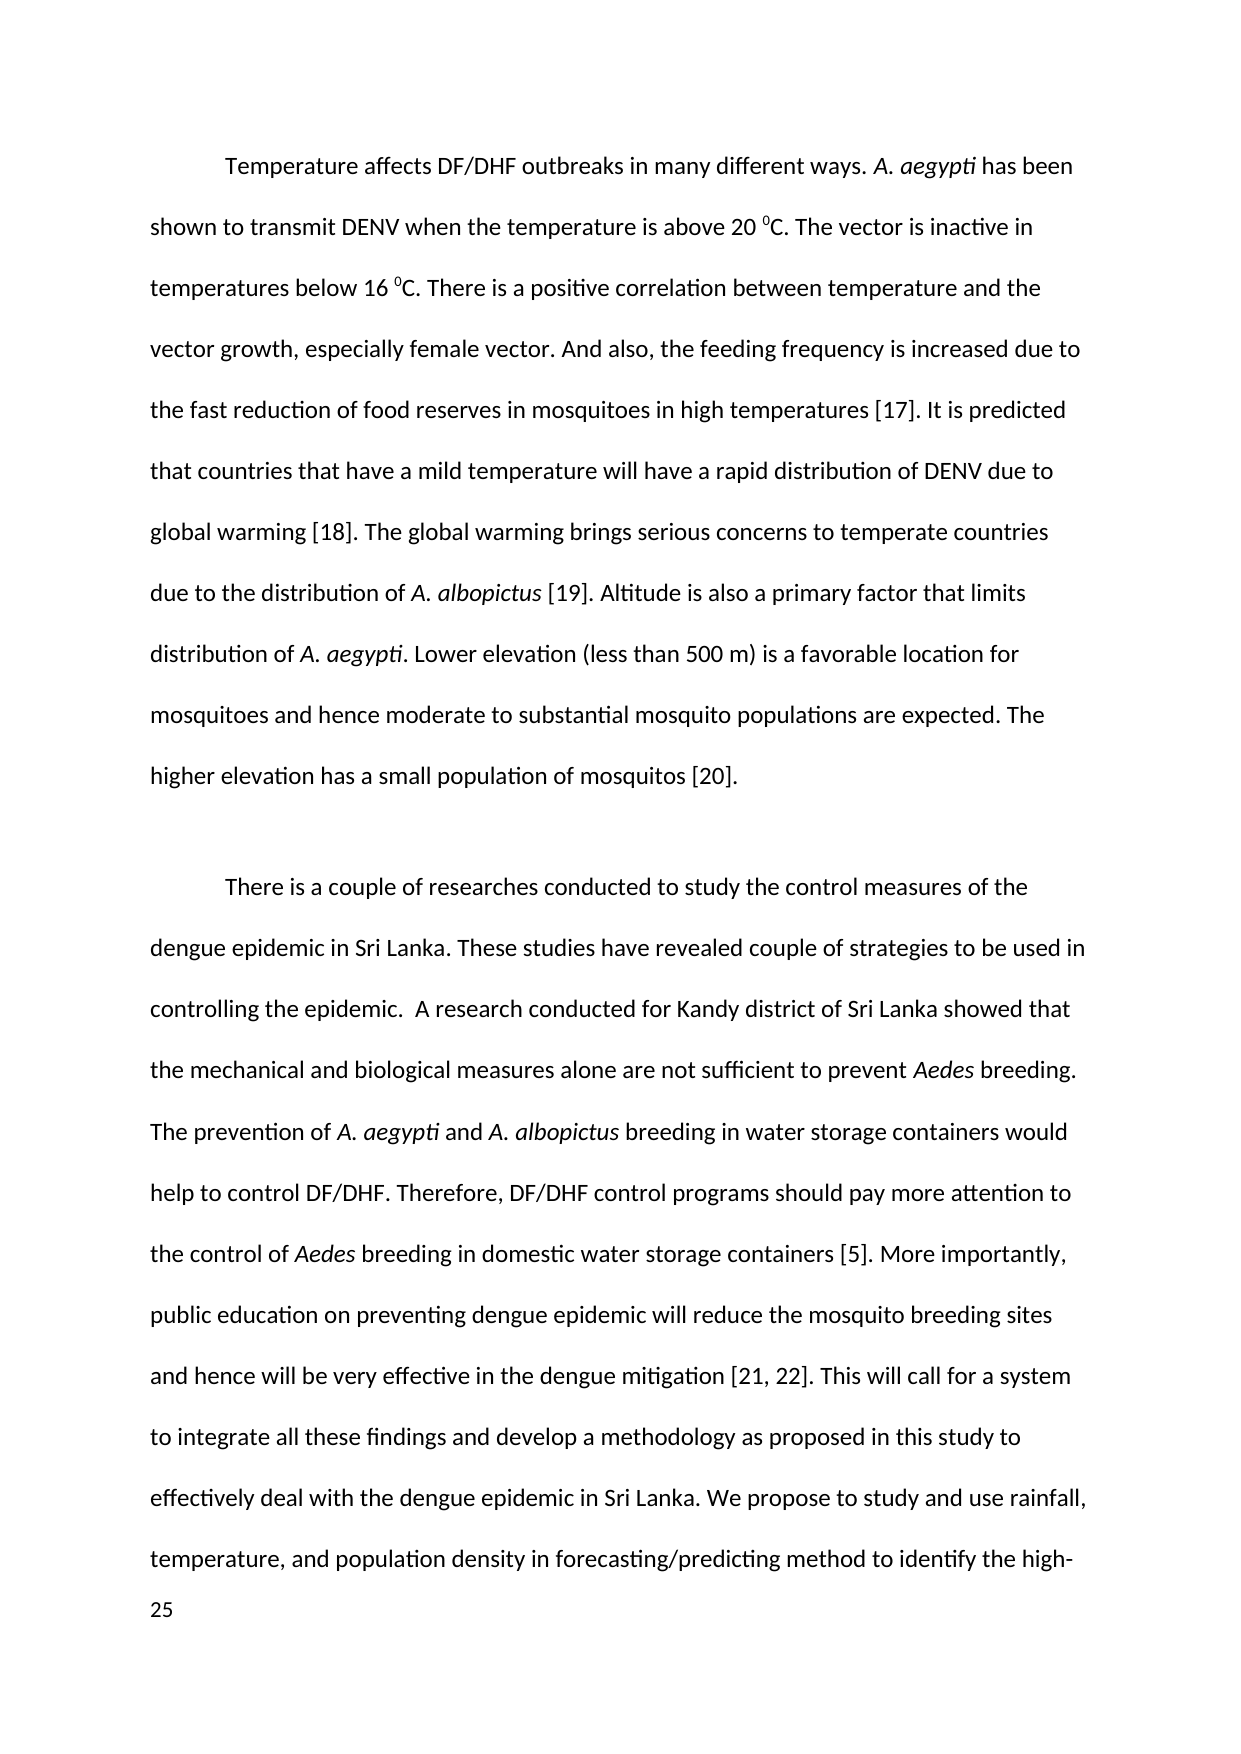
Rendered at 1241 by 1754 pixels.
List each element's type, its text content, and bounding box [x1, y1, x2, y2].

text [150, 871, 1090, 1573]
text Temperature affects DF/DHF outbreaks in many different ways. A. aegypti has been shown to transmit DENV when the temperature is above 20 0C. The vector is inactive in temperatures below 16 0C. There is a positive correlation between temperature and the vector growth, especially female vector. And also, the feeding frequency is increased due to the fast reduction of food reserves in mosquitoes in high temperatures [17]. It is predicted that countries that have a mild temperature will have a rapid distribution of DENV due to global warming [18]. The global warming brings serious concerns to temperate countries due to the distribution of A. albopictus [19]. Altitude is also a primary factor that limits distribution of A. aegypti. Lower elevation (less than 500 m) is a favorable location for mosquitoes and hence moderate to substantial mosquito populations are expected. The higher elevation has a small population of mosquitos [20]. [150, 150, 1090, 791]
